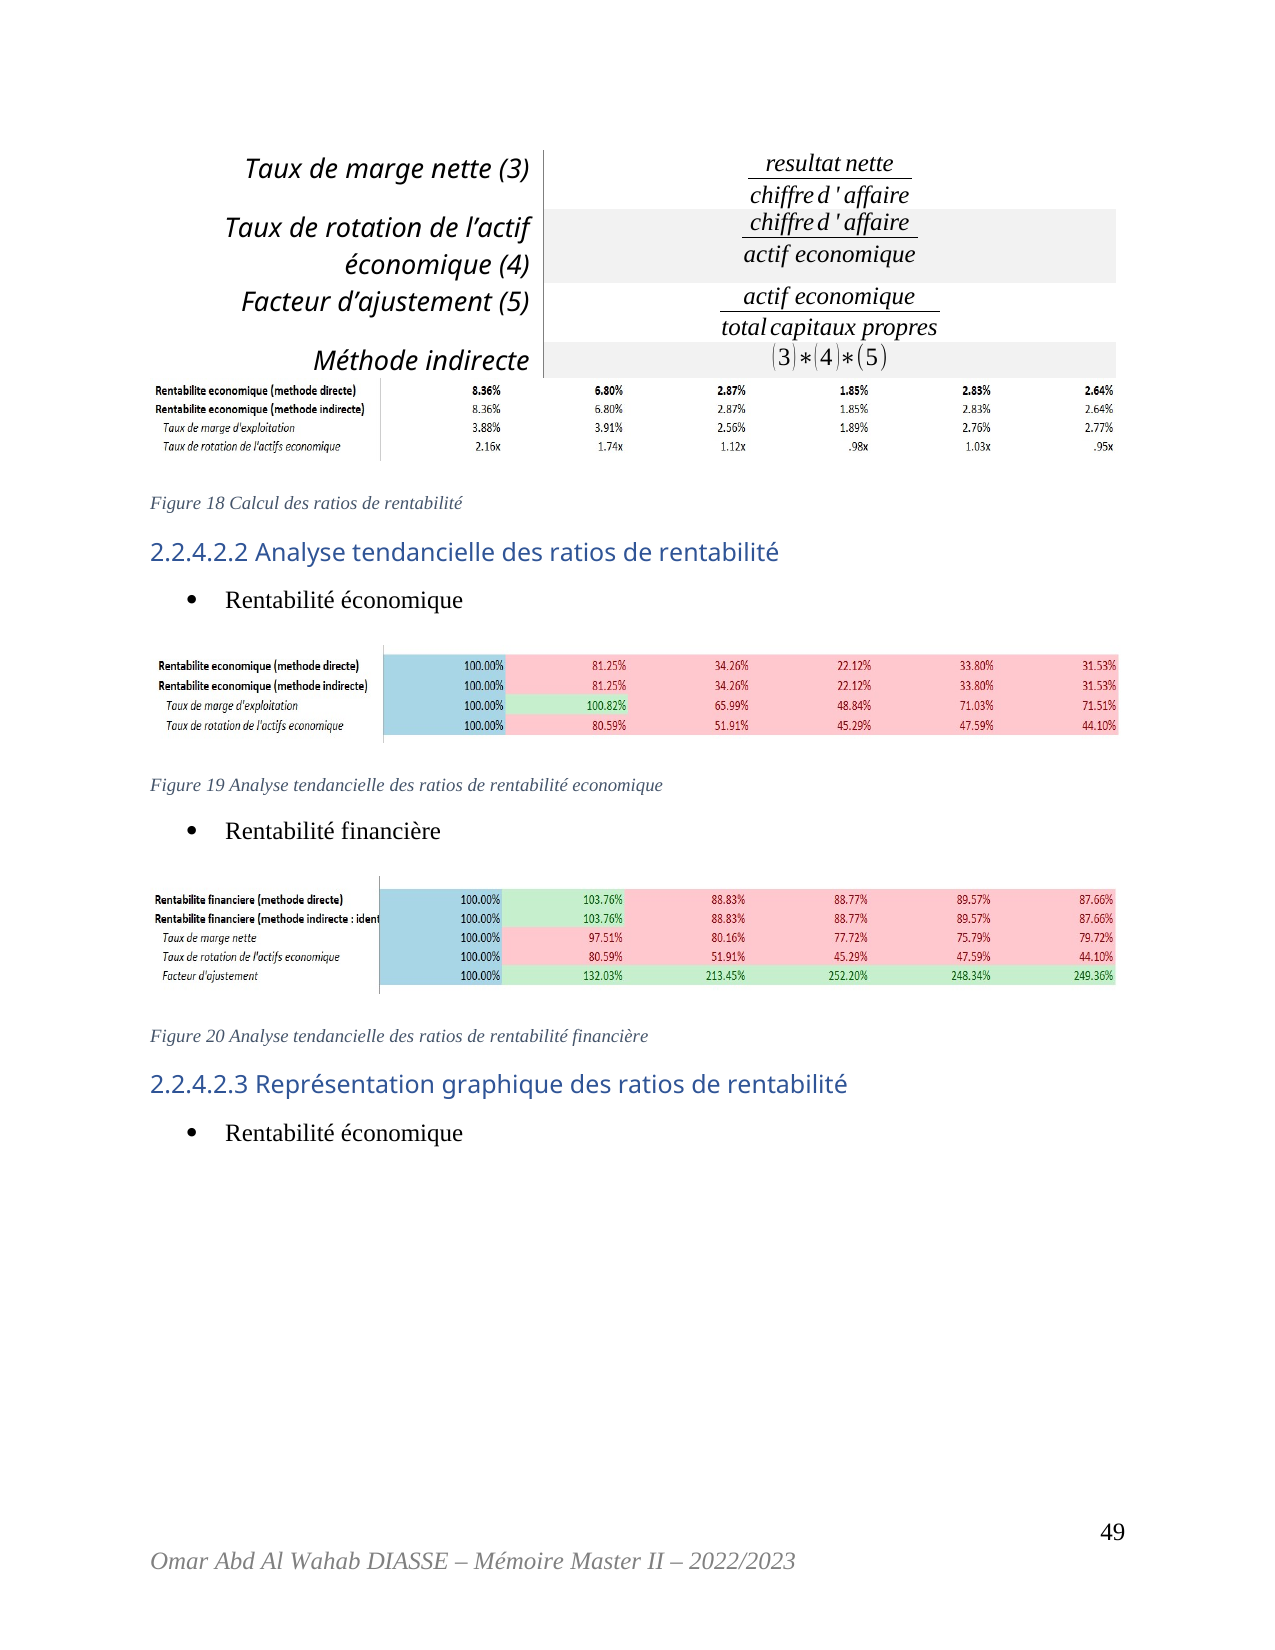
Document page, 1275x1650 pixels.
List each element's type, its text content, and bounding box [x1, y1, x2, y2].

list Rentabilité économique [187, 586, 1125, 614]
table_cell Taux de marge nette (3) [150, 150, 543, 209]
subtitle Représentation graphique des ratios de rentabilité [150, 1067, 1125, 1101]
picture [150, 645, 1124, 743]
list Rentabilité financière [187, 816, 1125, 845]
table_cell [544, 283, 1116, 342]
picture [150, 876, 1121, 994]
list Rentabilité économique [187, 1118, 1125, 1147]
table_cell [544, 150, 1116, 209]
table_cell Taux de rotation de l’actif économique (4) [150, 209, 543, 283]
table_cell [544, 342, 1116, 378]
picture [150, 378, 1119, 461]
table_cell Facteur d’ajustement (5) [150, 283, 543, 342]
subtitle Analyse tendancielle des ratios de rentabilité [150, 534, 1125, 568]
table_cell Méthode indirecte [150, 342, 543, 378]
text Figure 19 Analyse tendancielle des ratios de rentabilité economique [150, 774, 1125, 795]
text Figure 18 Calcul des ratios de rentabilité [150, 492, 1125, 514]
text Figure 20 Analyse tendancielle des ratios de rentabilité financière [150, 1024, 1125, 1046]
table_cell [544, 209, 1116, 283]
